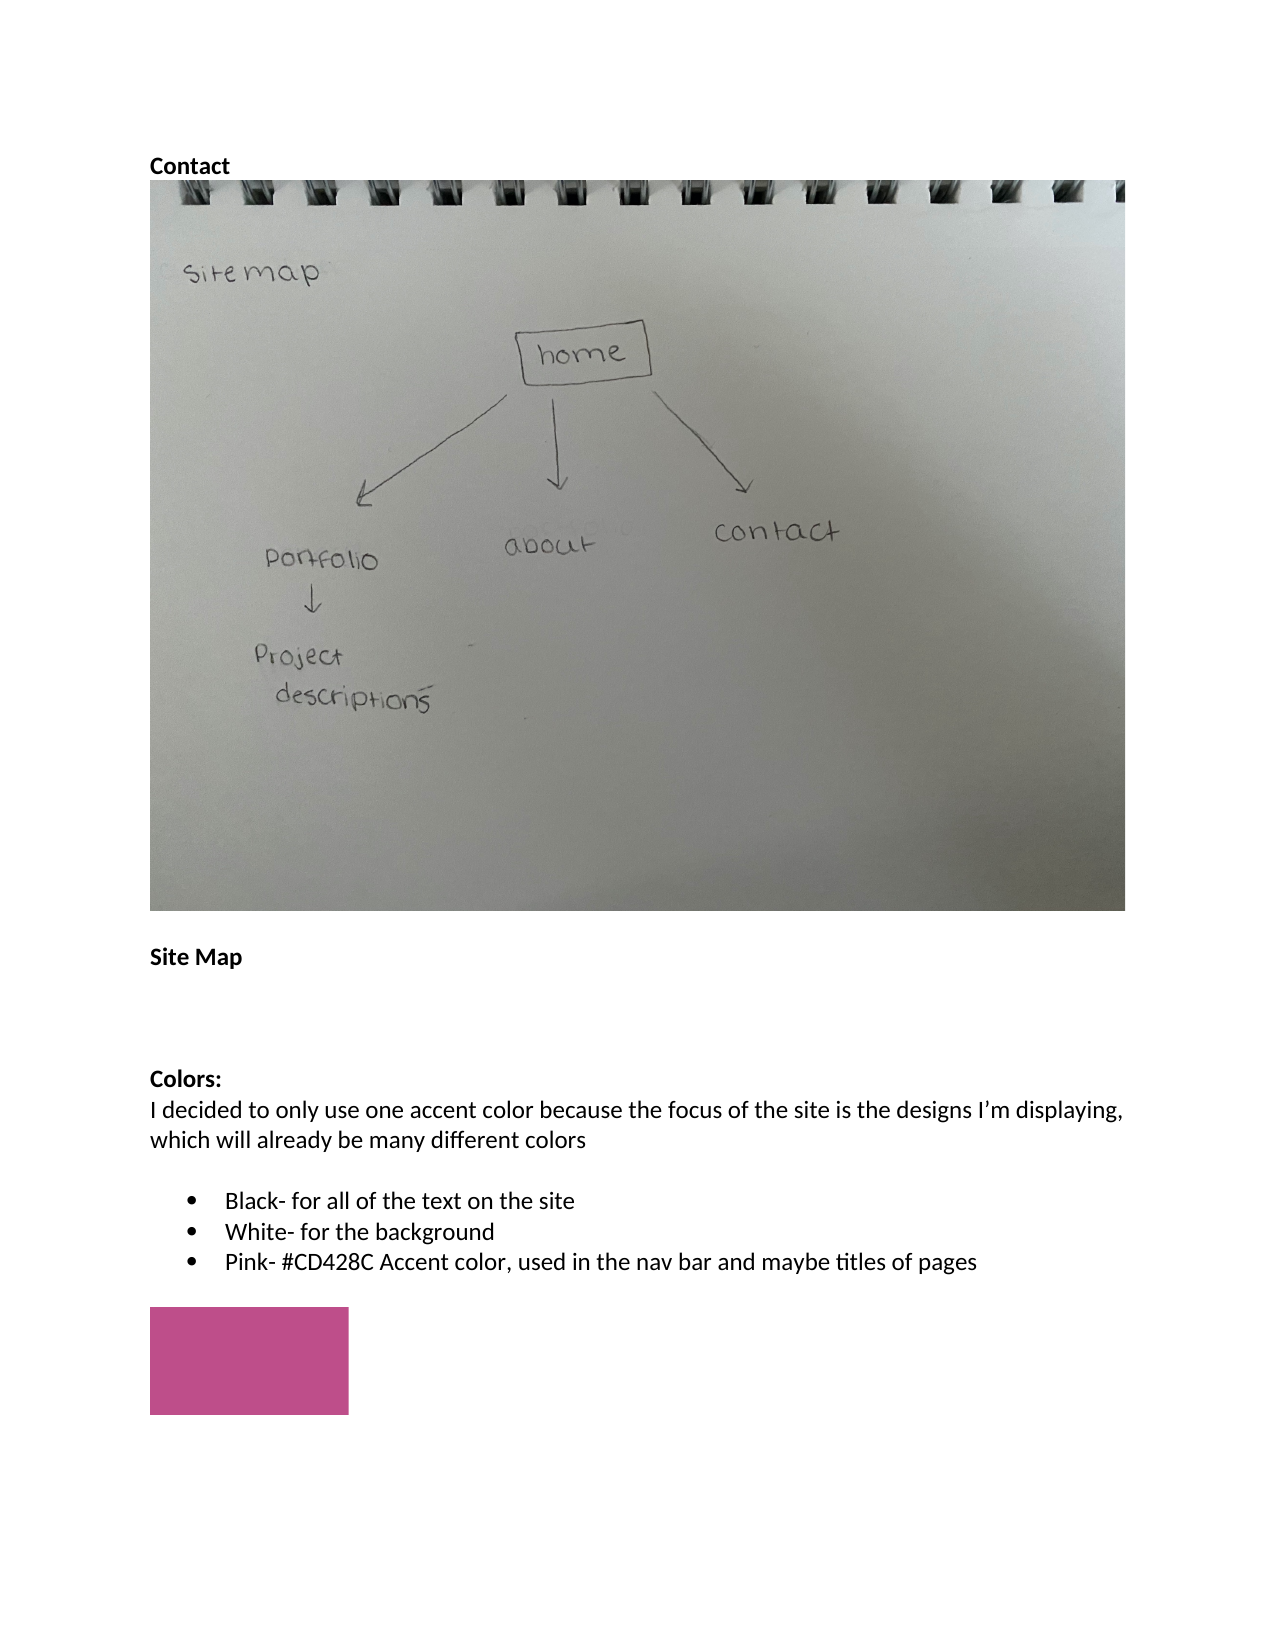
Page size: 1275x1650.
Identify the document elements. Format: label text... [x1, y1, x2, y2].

text I decided to only use one accent color because the focus of the site is the designs I’m displaying, which will already be many different colors [150, 1094, 1125, 1155]
list White- for the background [187, 1216, 1125, 1247]
picture [150, 1307, 349, 1415]
text Colors: [150, 1063, 1125, 1094]
picture [150, 180, 1125, 911]
text About MeContact [150, 150, 1125, 180]
text Site Map [150, 941, 1125, 972]
list Pink- #CD428C Accent color, used in the nav bar and maybe titles of pages [187, 1247, 1125, 1277]
list Black- for all of the text on the site [187, 1186, 1125, 1216]
